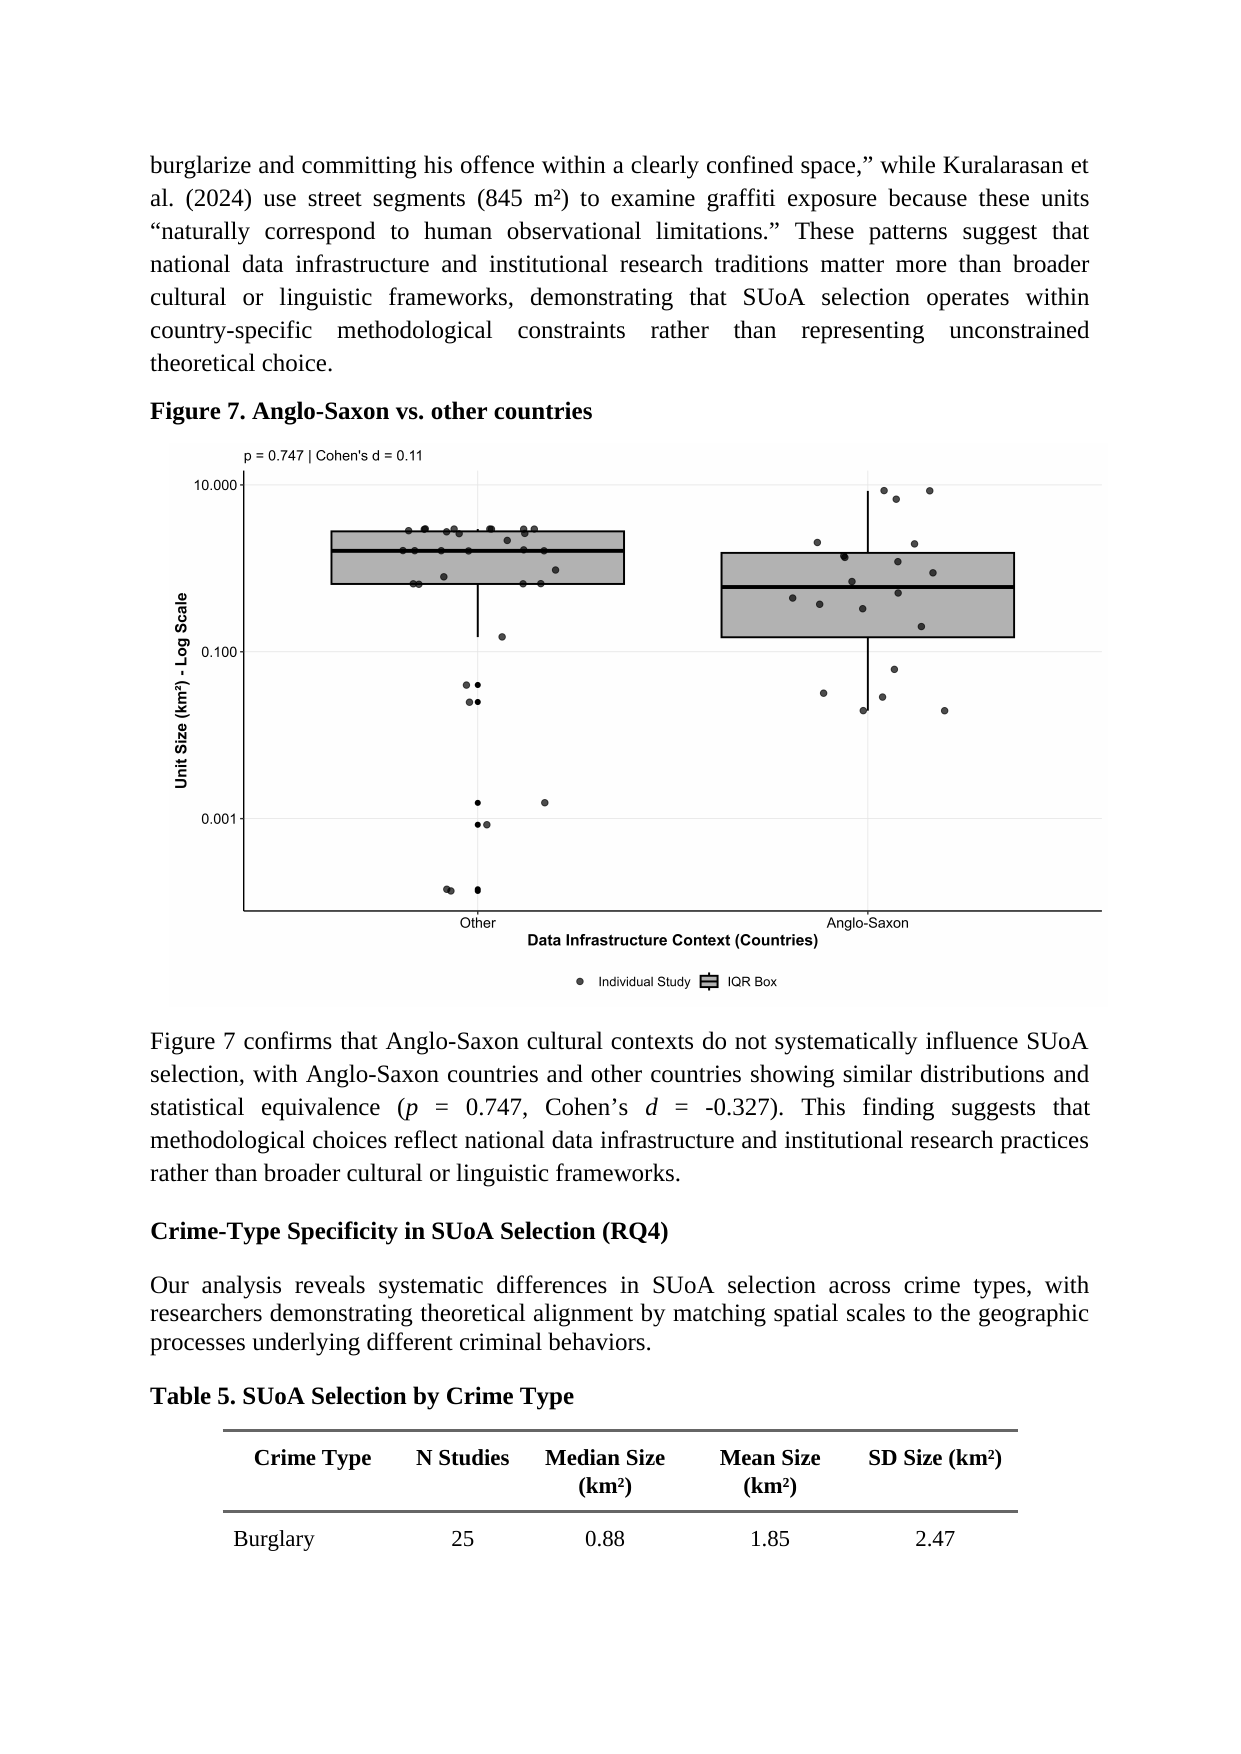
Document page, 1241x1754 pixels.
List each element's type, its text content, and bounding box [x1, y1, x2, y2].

table_cell 2.47 [853, 1513, 1018, 1563]
table_cell 1.85 [688, 1513, 853, 1563]
text Figure 7. Anglo-Saxon vs. other countries [150, 396, 1090, 424]
table_header Crime Type [223, 1432, 402, 1510]
table_header SD Size (km²) [853, 1432, 1018, 1510]
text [150, 150, 1090, 377]
text Figure 7 confirms that Anglo-Saxon cultural contexts do not systematically influence SUoA selection, with Anglo-Saxon countries and other countries showing similar distributions and statistical equivalence (p = 0.747, Cohen’s d = -0.327). This finding suggests that methodological choices reflect national data infrastructure and institutional research practices rather than broader cultural or linguistic frameworks. [150, 1026, 1090, 1187]
text Table 5. SUoA Selection by Crime Type [150, 1381, 1090, 1410]
table_header N Studies [403, 1432, 523, 1510]
subtitle Crime-Type Specificity in SUoA Selection (RQ4) [150, 1216, 1090, 1245]
table_cell Burglary [223, 1513, 402, 1563]
table_cell 0.88 [523, 1513, 687, 1563]
table_header Mean Size (km²) [688, 1432, 853, 1510]
table_header Median Size (km²) [523, 1432, 687, 1510]
table_cell 25 [403, 1513, 523, 1563]
